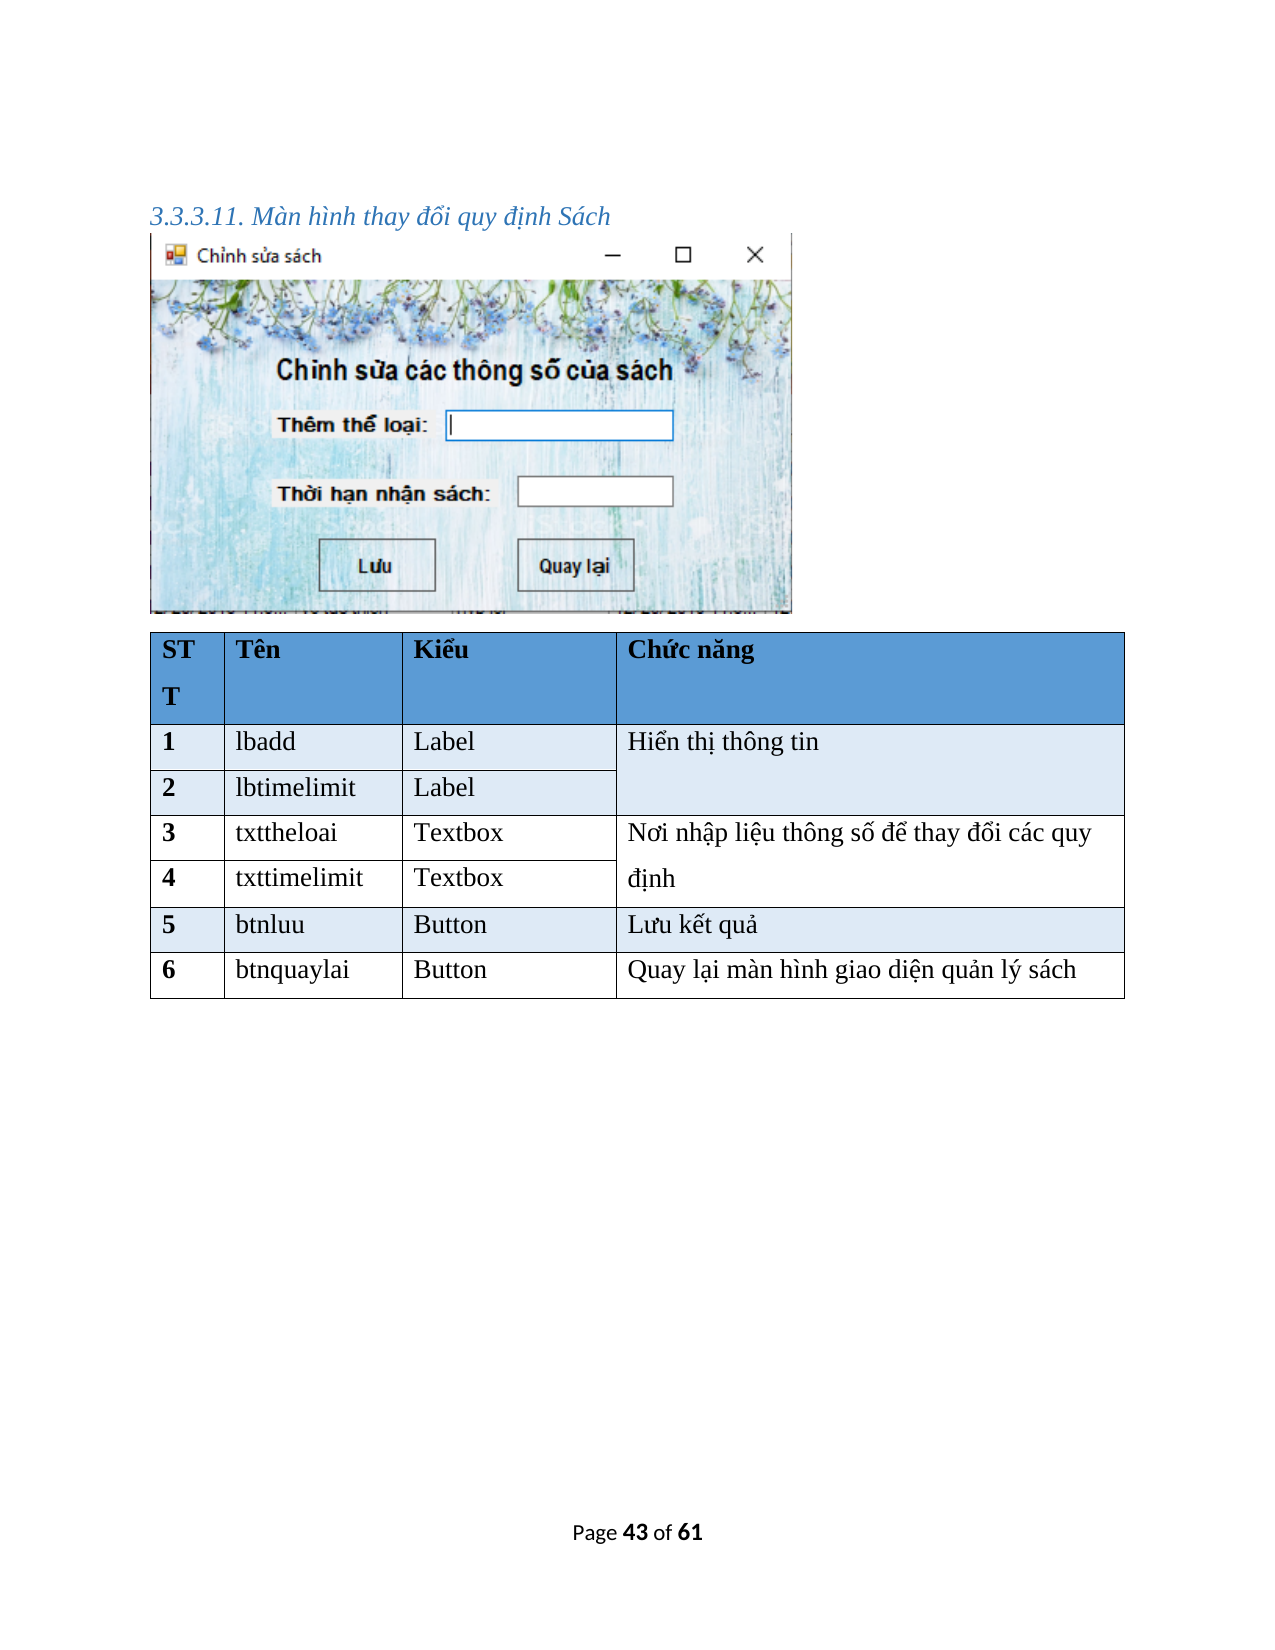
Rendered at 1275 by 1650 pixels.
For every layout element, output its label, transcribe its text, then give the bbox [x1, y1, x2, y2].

table_cell lbadd [225, 725, 402, 769]
table_cell 5 [151, 908, 224, 952]
table_cell Textbox [403, 861, 616, 907]
table_header STT [151, 633, 224, 724]
table_cell 4 [151, 861, 224, 907]
table_cell 1 [151, 725, 224, 769]
table_cell btnquaylai [225, 953, 402, 997]
table_cell Button [403, 953, 616, 997]
table_cell Label [403, 771, 616, 815]
table_cell Quay lại màn hình giao diện quản lý sách [617, 953, 1124, 997]
table_header Tên [225, 633, 402, 724]
table_cell btnluu [225, 908, 402, 952]
table_cell Textbox [403, 816, 616, 860]
table_cell Button [403, 908, 616, 952]
table_cell 2 [151, 771, 224, 815]
table_header Kiểu [403, 633, 616, 724]
table_cell txttimelimit [225, 861, 402, 907]
table_cell 6 [151, 953, 224, 997]
subtitle 3.3.3.11. Màn hình thay đổi quy định Sách [150, 200, 1125, 231]
table_cell Nơi nhập liệu thông số để thay đổi các quy định [617, 816, 1124, 907]
table_header Chức năng [617, 633, 1124, 724]
table_cell txttheloai [225, 816, 402, 860]
table_cell Hiển thị thông tin [617, 725, 1124, 815]
table_cell 3 [151, 816, 224, 860]
table_cell Label [403, 725, 616, 769]
table_cell Lưu kết quả [617, 908, 1124, 952]
picture [150, 233, 793, 614]
table_cell lbtimelimit [225, 771, 402, 815]
